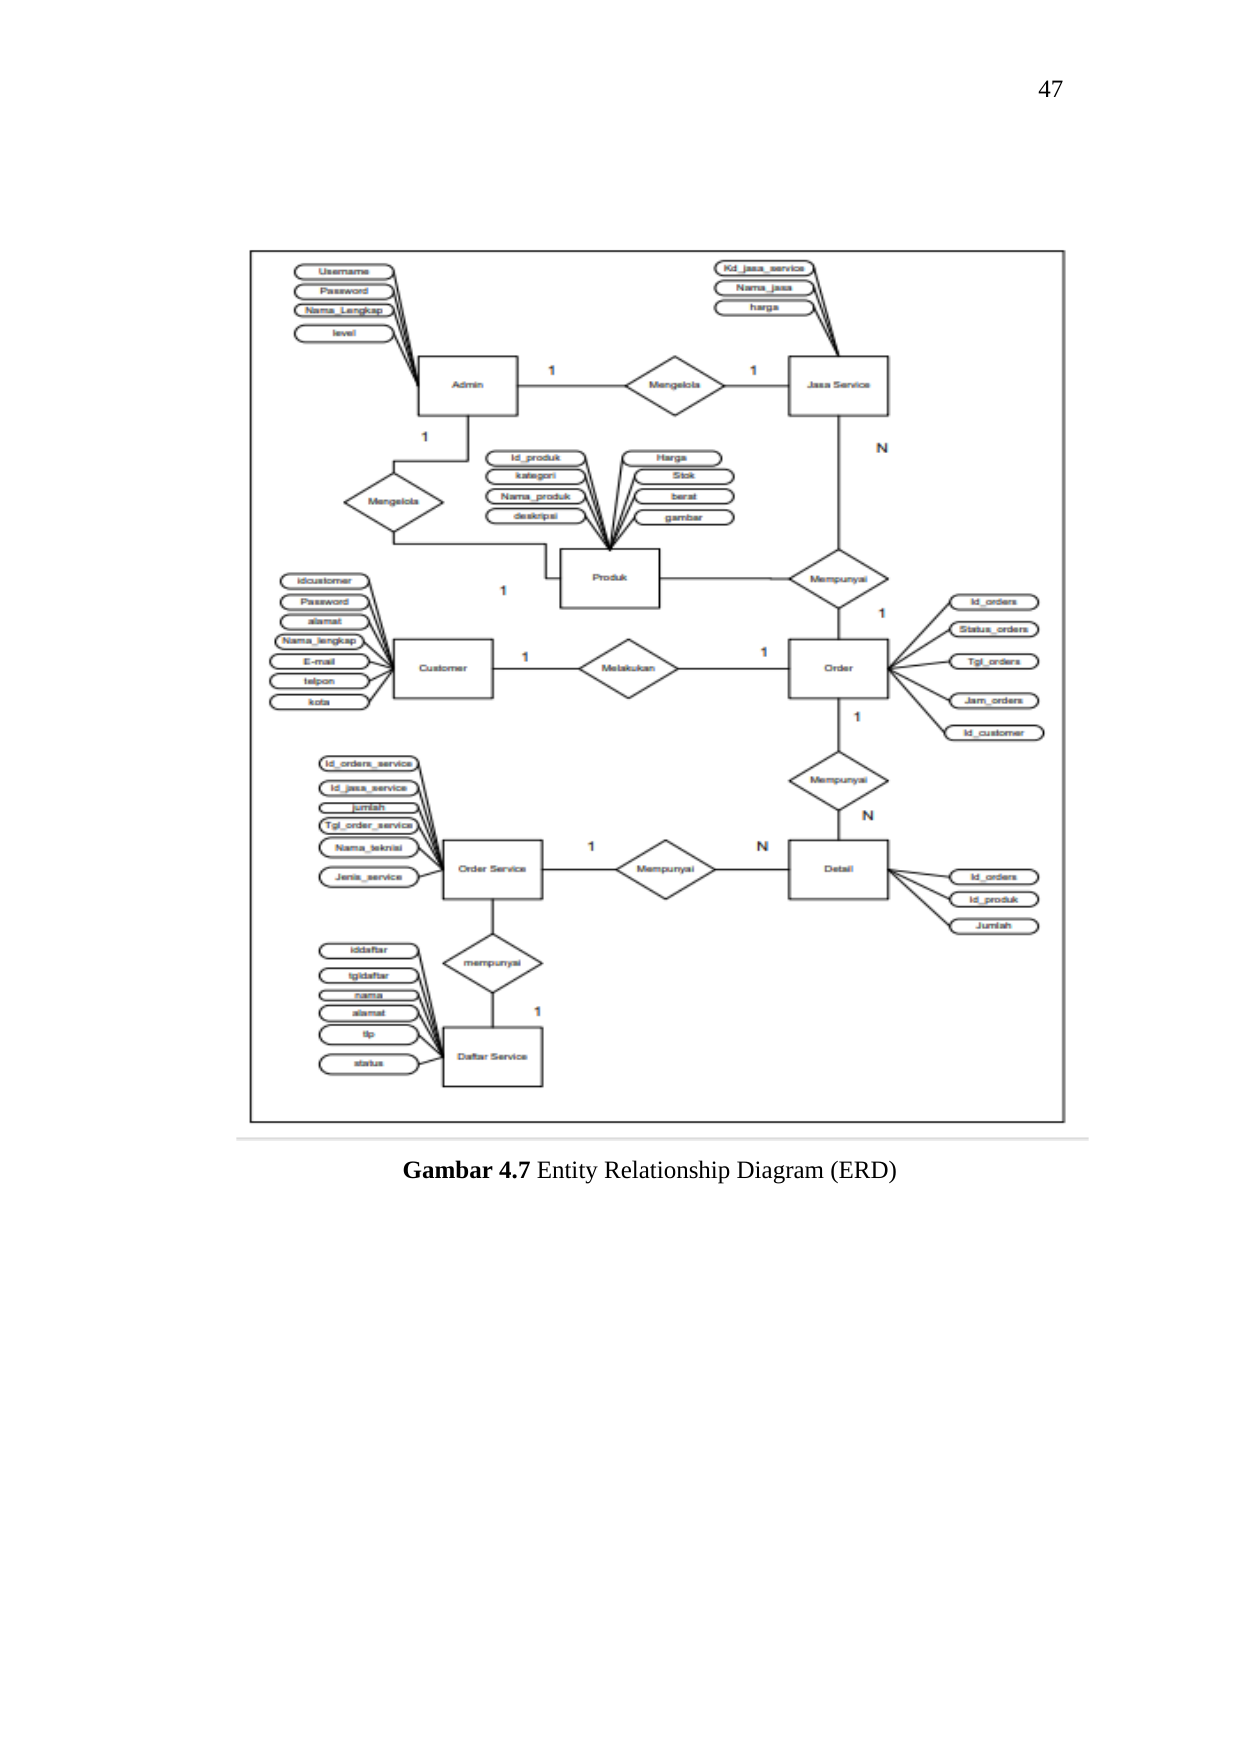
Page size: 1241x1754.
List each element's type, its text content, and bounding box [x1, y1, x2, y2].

picture [236, 236, 1089, 1141]
text Gambar 4.7 Entity Relationship Diagram (ERD) [236, 1155, 1063, 1184]
